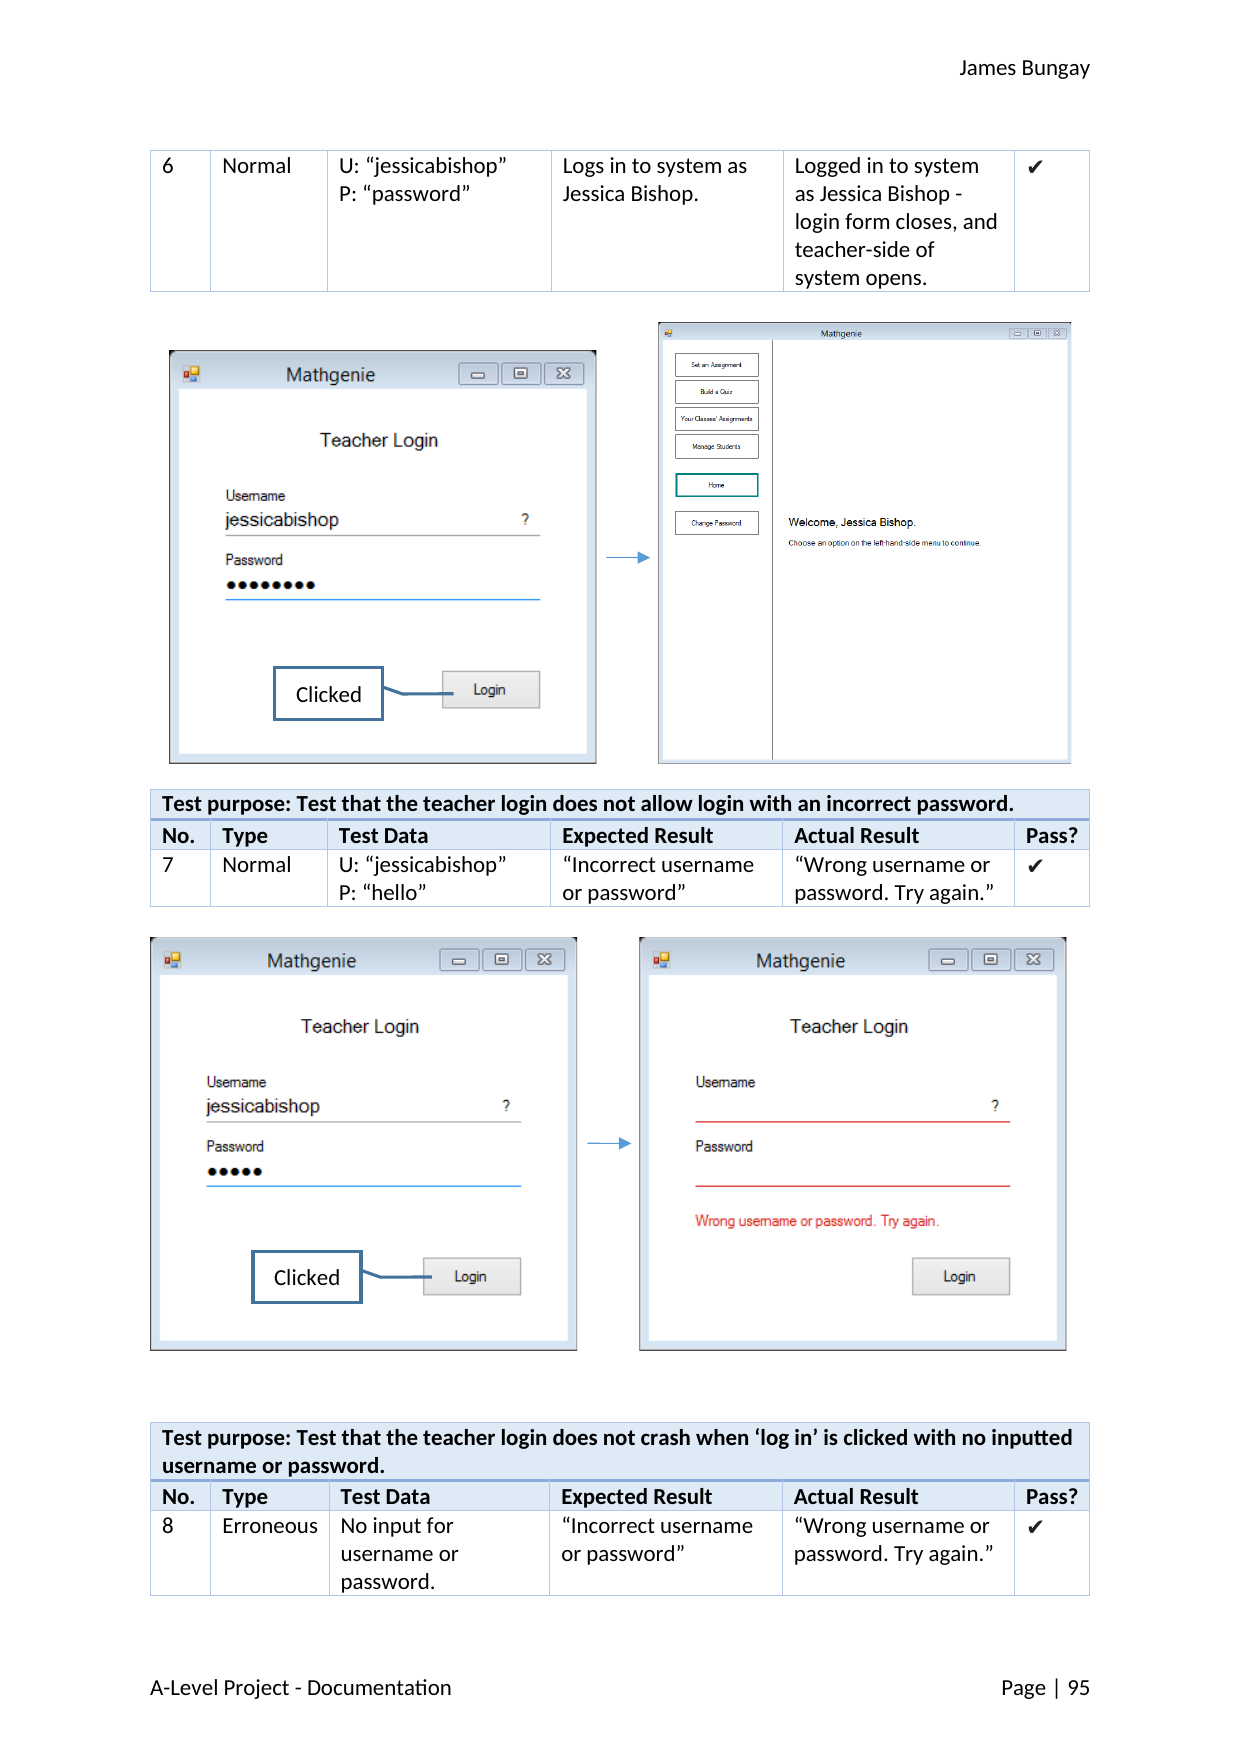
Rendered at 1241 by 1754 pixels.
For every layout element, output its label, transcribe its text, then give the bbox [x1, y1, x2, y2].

table_cell No input for username or password. [330, 1511, 549, 1595]
table_cell Test Data [330, 1482, 549, 1510]
table_cell ✔ [1015, 151, 1089, 291]
table_cell “Wrong username or password. Try again.” [783, 850, 1014, 906]
table_cell Erroneous [211, 1511, 329, 1595]
table_header Test purpose: Test that the teacher login does not allow login with an incorrect password. [151, 790, 1089, 818]
table_cell Logged in to system as Jessica Bishop - login form closes, and teacher-side of system opens. [784, 151, 1014, 291]
table_cell ✔ [1015, 1511, 1089, 1595]
table_cell “Incorrect username or password” [550, 1511, 782, 1595]
table_cell Normal [211, 850, 327, 906]
table_cell Expected Result [551, 821, 782, 849]
table_cell Expected Result [550, 1482, 782, 1510]
table_cell 6 [151, 151, 210, 291]
table_cell Type [211, 1482, 329, 1510]
table_cell Logs in to system as Jessica Bishop. [552, 151, 783, 291]
table_cell Pass? [1015, 1482, 1089, 1510]
table_header Test purpose: Test that the teacher login does not crash when ‘log in’ is clicked with no inputted username or password. [151, 1423, 1089, 1479]
table_cell 7 [151, 850, 210, 906]
table_cell ✔ [1015, 850, 1089, 906]
table_cell Type [211, 821, 327, 849]
table_cell Test Data [328, 821, 550, 849]
table_cell 8 [151, 1511, 210, 1595]
table_cell No. [151, 1482, 210, 1510]
table_cell Pass? [1015, 821, 1089, 849]
table_cell U: “jessicabishop” P: “hello” [328, 850, 550, 906]
table_cell Normal [211, 151, 327, 291]
table_cell “Incorrect username or password” [551, 850, 782, 906]
table_cell Actual Result [783, 821, 1014, 849]
table_cell Actual Result [783, 1482, 1014, 1510]
table_cell “Wrong username or password. Try again.” [783, 1511, 1014, 1595]
table_cell U: “jessicabishop” P: “password” [328, 151, 551, 291]
table_cell No. [151, 821, 210, 849]
